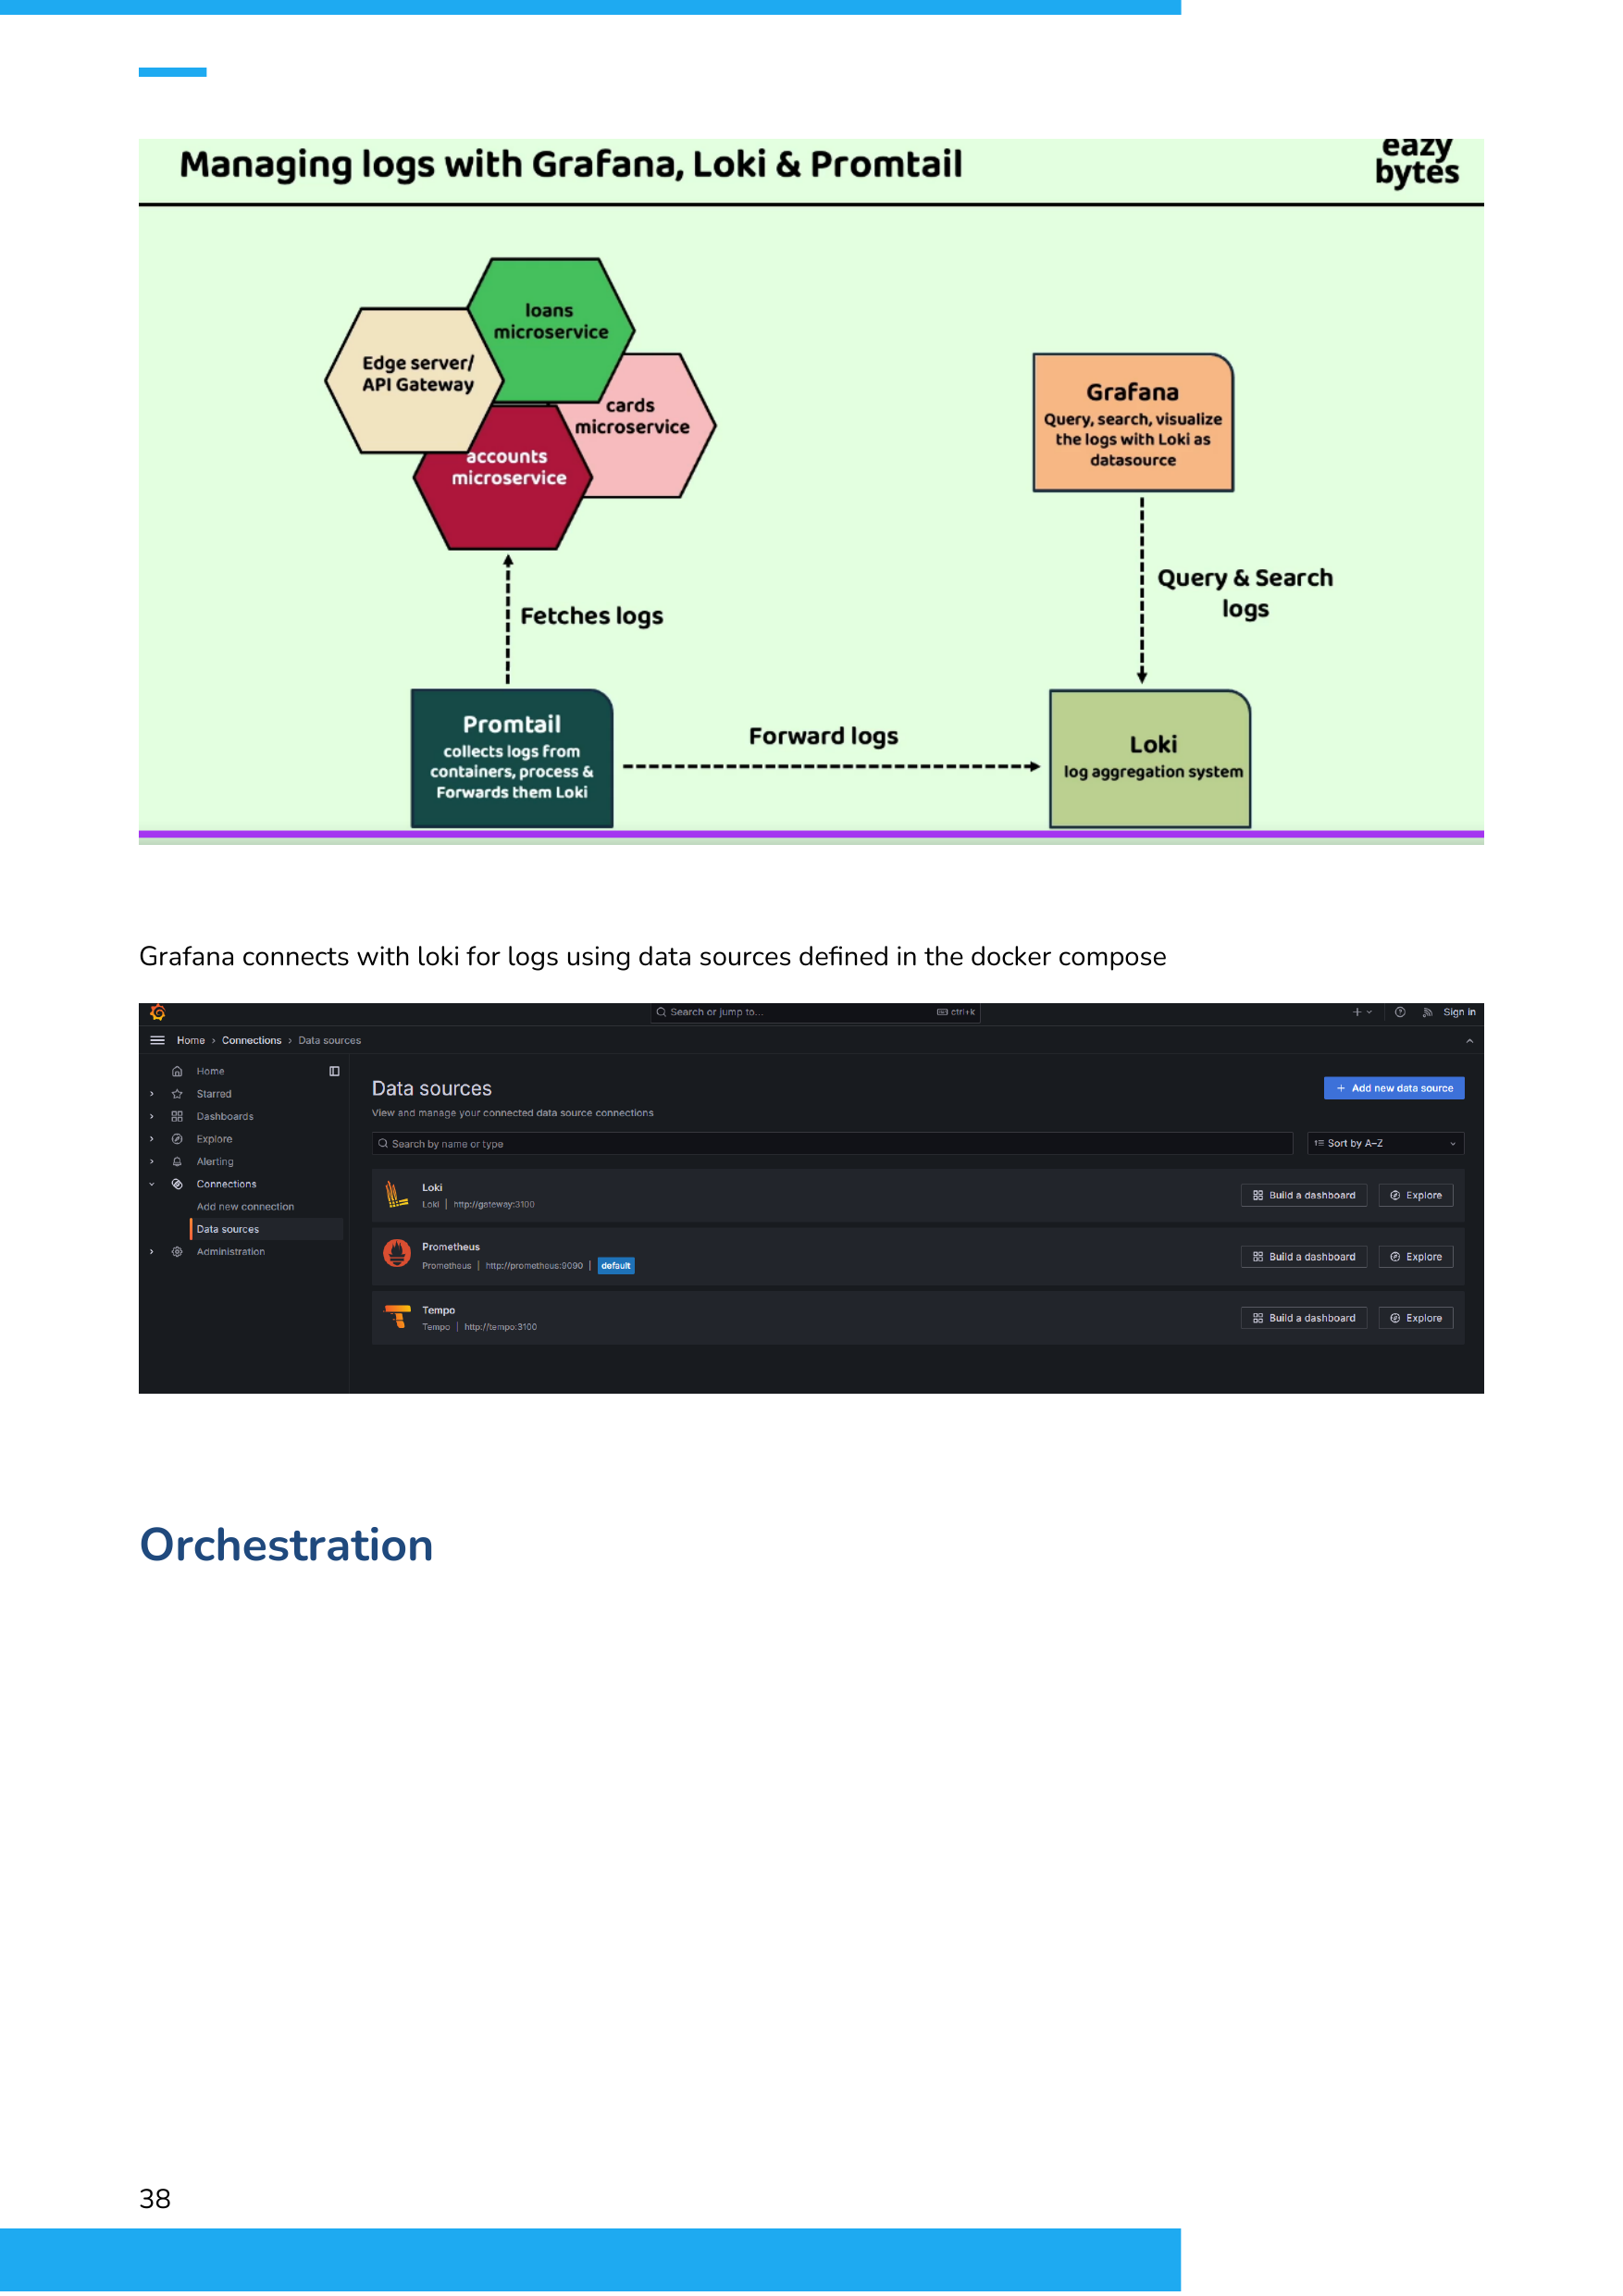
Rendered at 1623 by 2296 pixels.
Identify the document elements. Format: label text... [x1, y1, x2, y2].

subtitle Orchestration [139, 1514, 1484, 1577]
text Grafana connects with loki for logs using data sources defined in the docker compose [139, 938, 1484, 974]
picture [139, 1003, 1484, 1394]
picture [0, 0, 1182, 15]
picture [139, 68, 207, 77]
picture [139, 139, 1484, 845]
picture [0, 2228, 1182, 2291]
